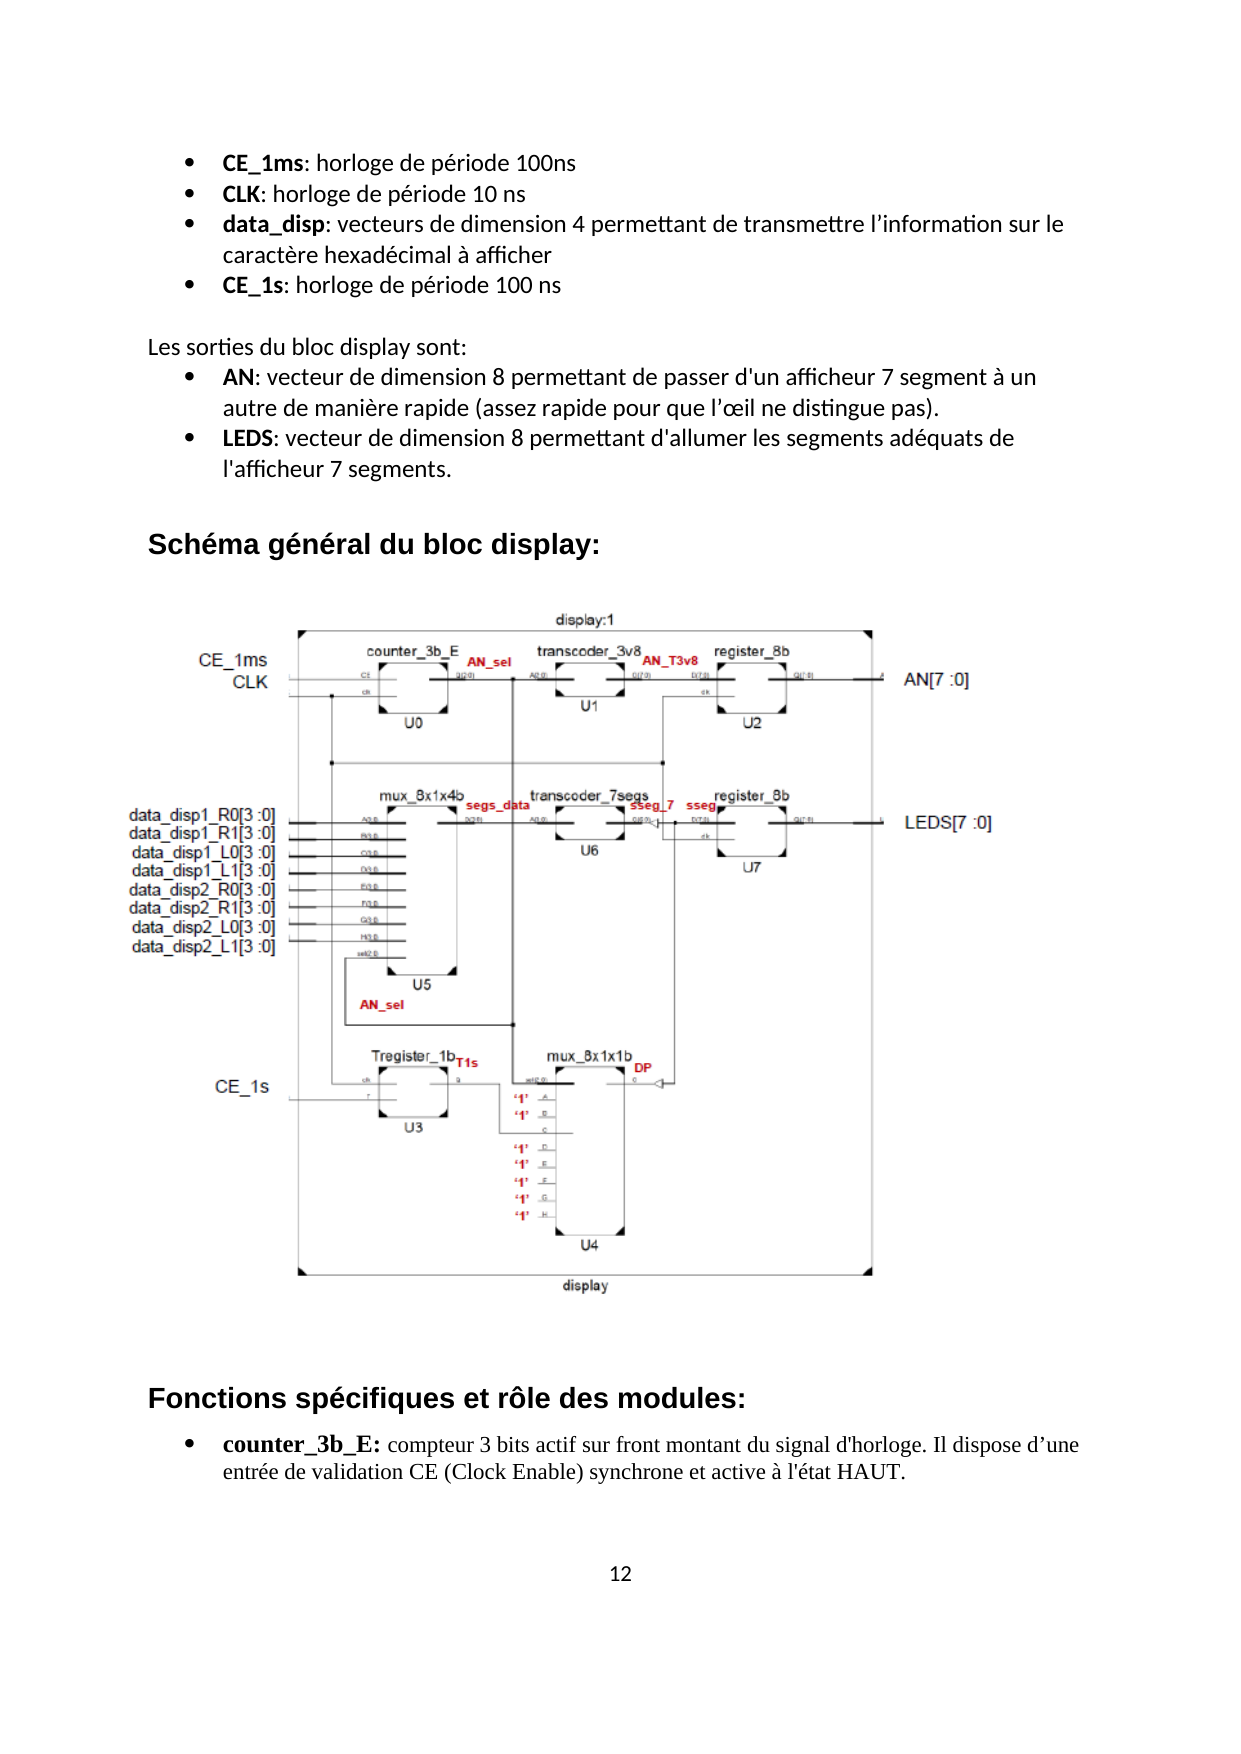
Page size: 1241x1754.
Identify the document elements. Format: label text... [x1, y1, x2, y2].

list CE_1s: horloge de période 100 ns [185, 270, 1093, 300]
subtitle Schéma général du bloc display: [148, 527, 1093, 560]
list AN: vecteur de dimension 8 permettant de passer d'un afficheur 7 segment à un autre de manière rapide (assez rapide pour que l’œil ne distingue pas). [185, 361, 1093, 422]
list CLK: horloge de période 10 ns [185, 178, 1093, 209]
subtitle Fonctions spécifiques et rôle des modules: [148, 1381, 1093, 1414]
list CE_1ms: horloge de période 100ns [185, 148, 1093, 178]
picture [106, 602, 1054, 1321]
list data_disp: vecteurs de dimension 4 permettant de transmettre l’information sur le caractère hexadécimal à afficher [185, 209, 1093, 270]
list LEDS: vecteur de dimension 8 permettant d'allumer les segments adéquats de l'afficheur 7 segments. [185, 422, 1093, 483]
list counter_3b_E: compteur 3 bits actif sur front montant du signal d'horloge. Il dispose d’une entrée de validation CE (Clock Enable) synchrone et active à l'état HAUT. [185, 1429, 1093, 1484]
text Les sorties du bloc display sont: [148, 331, 1093, 361]
